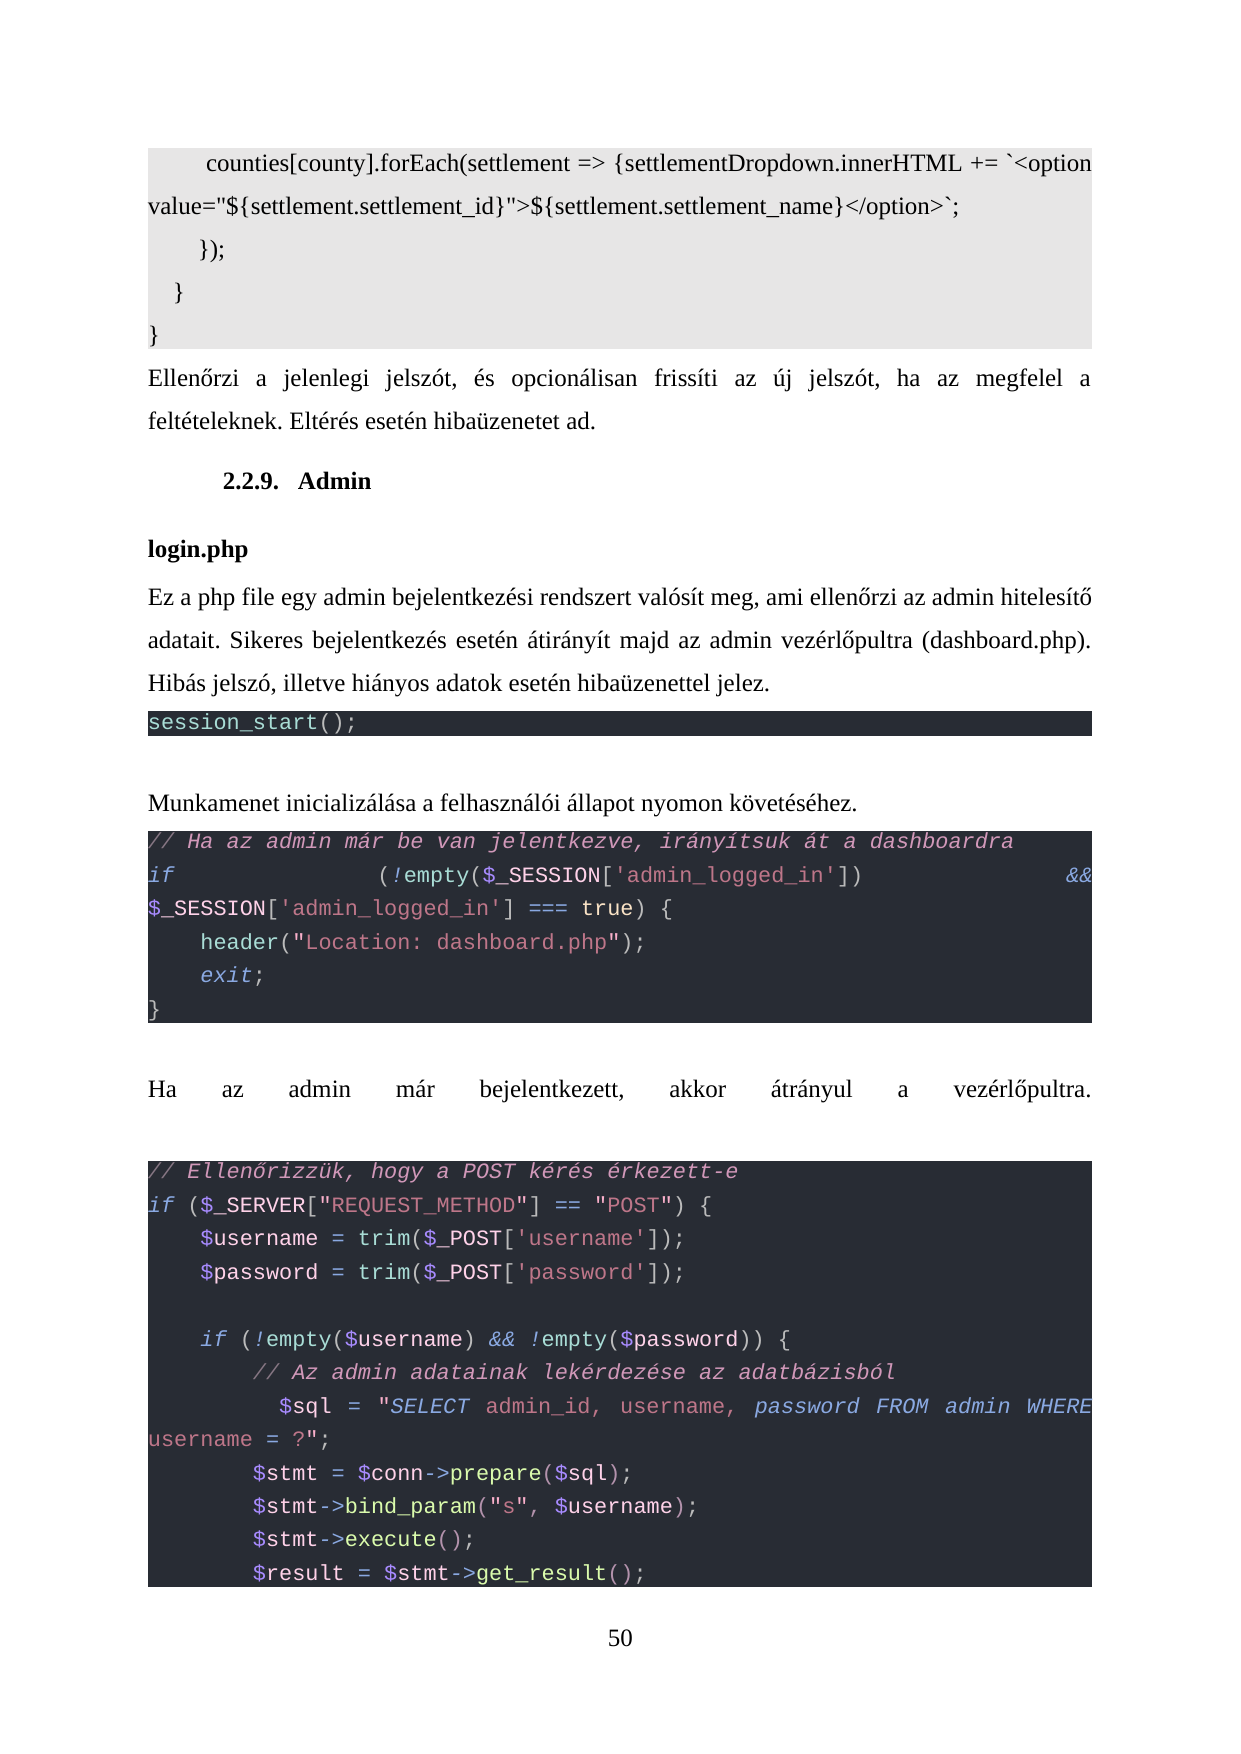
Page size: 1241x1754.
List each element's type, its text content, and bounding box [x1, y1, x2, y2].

text $stmt->bind_param("s", $username); [148, 1495, 1092, 1520]
subtitle Admin [223, 466, 1092, 495]
text Ellenőrzi a jelenlegi jelszót, és opcionálisan frissíti az új jelszót, ha az megfelel a feltételeknek. Eltérés esetén hibaüzenetet ad. [148, 363, 1092, 435]
text // Ellenőrizzük, hogy a POST kérés érkezett-e [148, 1161, 1092, 1186]
text } [148, 320, 1092, 349]
text Ez a php file egy admin bejelentkezési rendszert valósít meg, ami ellenőrzi az admin hitelesítő adatait. Sikeres bejelentkezés esetén átirányít majd az admin vezérlőpultra (dashboard.php). Hibás jelszó, illetve hiányos adatok esetén hibaüzenettel jelez. [148, 582, 1092, 697]
text $stmt->execute(); [148, 1528, 1092, 1553]
text $username = trim($_POST['username']); [148, 1228, 1092, 1252]
text $sql = "SELECT admin_id, username, password FROM admin WHERE username = ?"; [148, 1395, 1092, 1453]
text } [148, 277, 1092, 306]
text } [148, 998, 1092, 1023]
text $stmt = $conn->prepare($sql); [148, 1462, 1092, 1486]
text header("Location: dashboard.php"); [148, 931, 1092, 956]
text if (!empty($username) && !empty($password)) { [148, 1328, 1092, 1353]
text Ha az admin már bejelentkezett, akkor átrányul a vezérlőpultra. [148, 1074, 1092, 1146]
text if ($_SERVER["REQUEST_METHOD"] == "POST") { [148, 1194, 1092, 1219]
text // Az admin adatainak lekérdezése az adatbázisból [148, 1361, 1092, 1386]
text $result = $stmt->get_result(); [148, 1562, 1092, 1587]
text }); [148, 234, 1092, 263]
subtitle login.php [148, 534, 1092, 563]
text if (!empty($_SESSION['admin_logged_in']) && $_SESSION['admin_logged_in'] === true) { [148, 864, 1092, 922]
text counties[county].forEach(settlement => {settlementDropdown.innerHTML += `<option value="${settlement.settlement_id}">${settlement.settlement_name}</option>`; [148, 148, 1092, 219]
text Munkamenet inicializálása a felhasználói állapot nyomon követéséhez. [148, 788, 1092, 816]
text session_start(); [148, 711, 1092, 736]
text exit; [148, 964, 1092, 989]
text $password = trim($_POST['password']); [148, 1261, 1092, 1286]
text // Ha az admin már be van jelentkezve, irányítsuk át a dashboardra [148, 831, 1092, 856]
